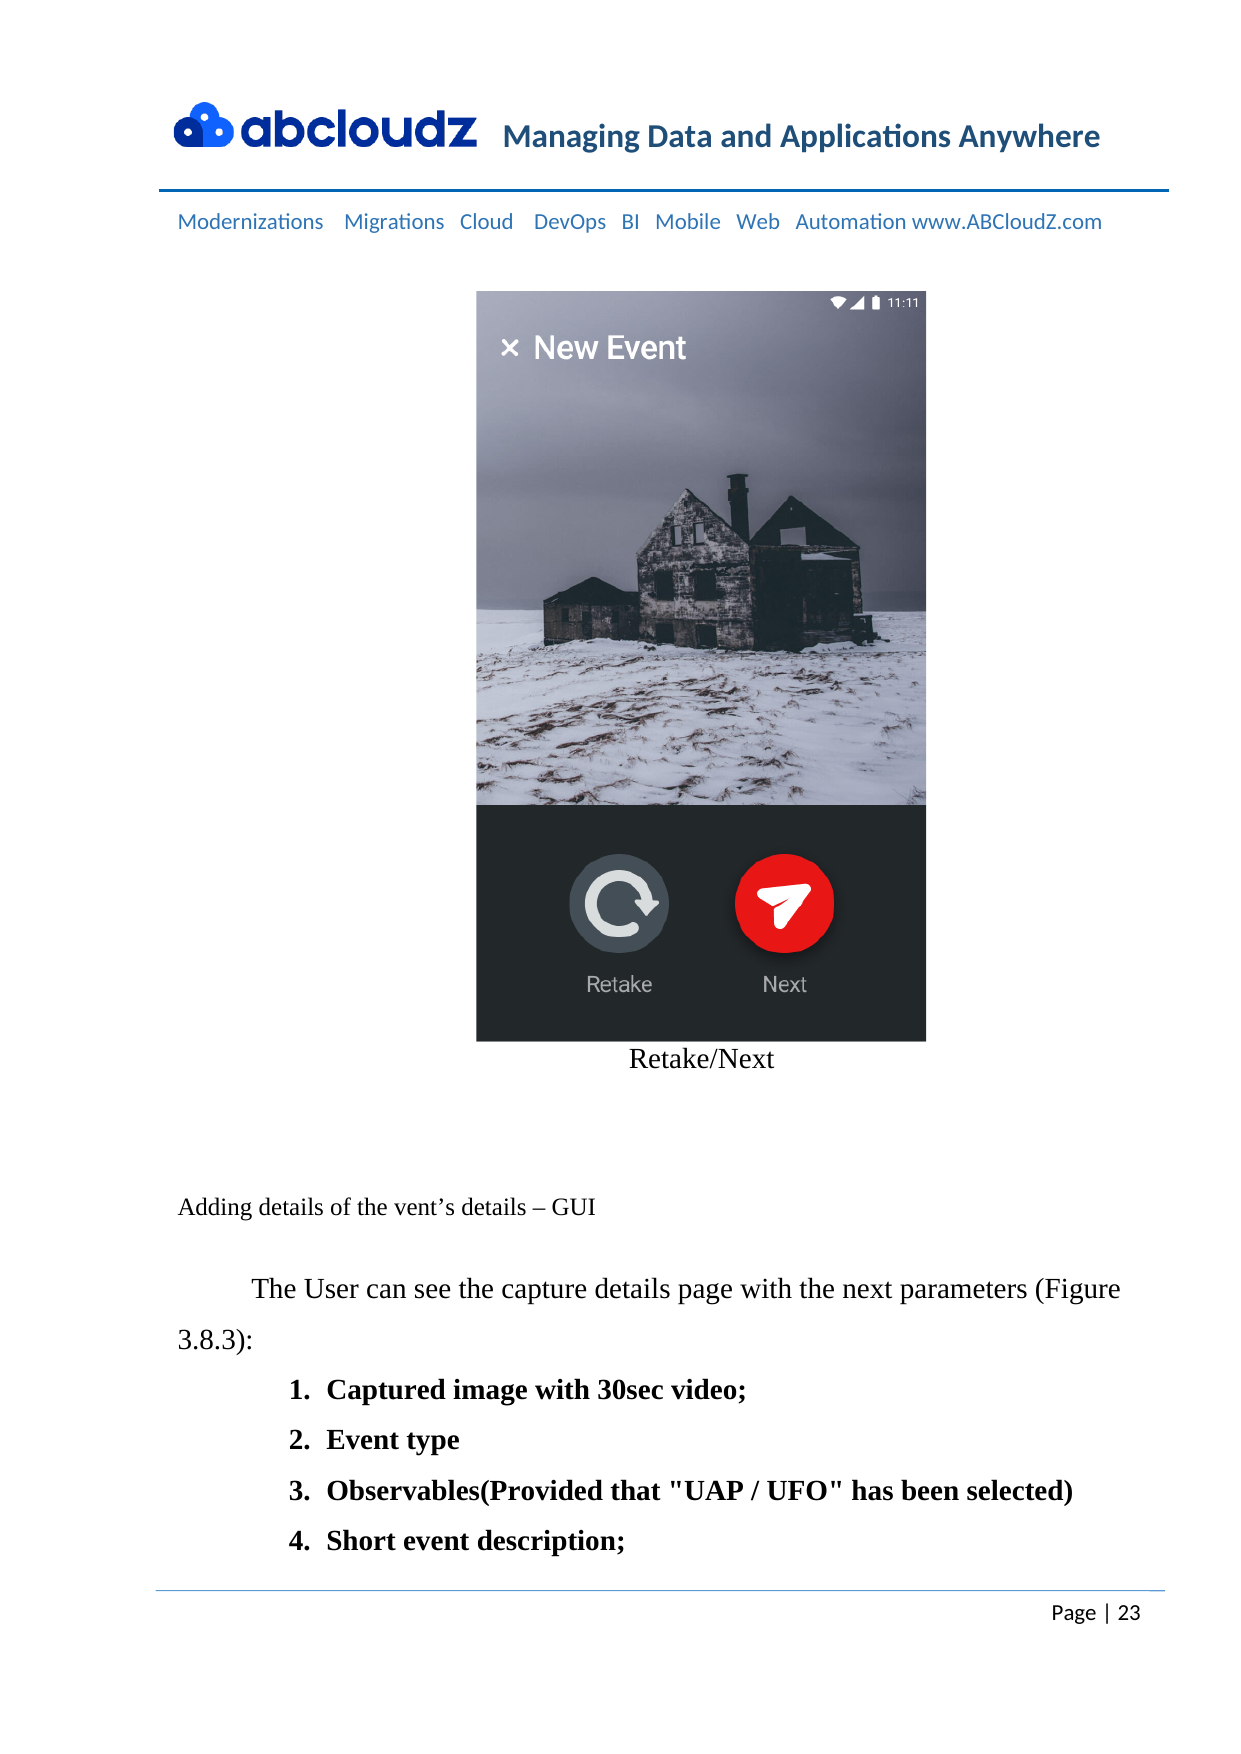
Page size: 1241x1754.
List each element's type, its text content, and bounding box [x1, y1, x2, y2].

list Short event description; [288, 1523, 1152, 1557]
picture [173, 102, 477, 147]
list Captured image with 30sec video; [288, 1372, 1152, 1406]
list Observables(Provided that "UAP / UFO" has been selected) [288, 1473, 1152, 1506]
list Event type [288, 1422, 1152, 1456]
text Adding details of the vent’s details – GUI [177, 1192, 1152, 1221]
text The User can see the capture details page with the next parameters (Figure 3.8.3): [177, 1272, 1152, 1355]
text Retake/Next [177, 1042, 1152, 1075]
